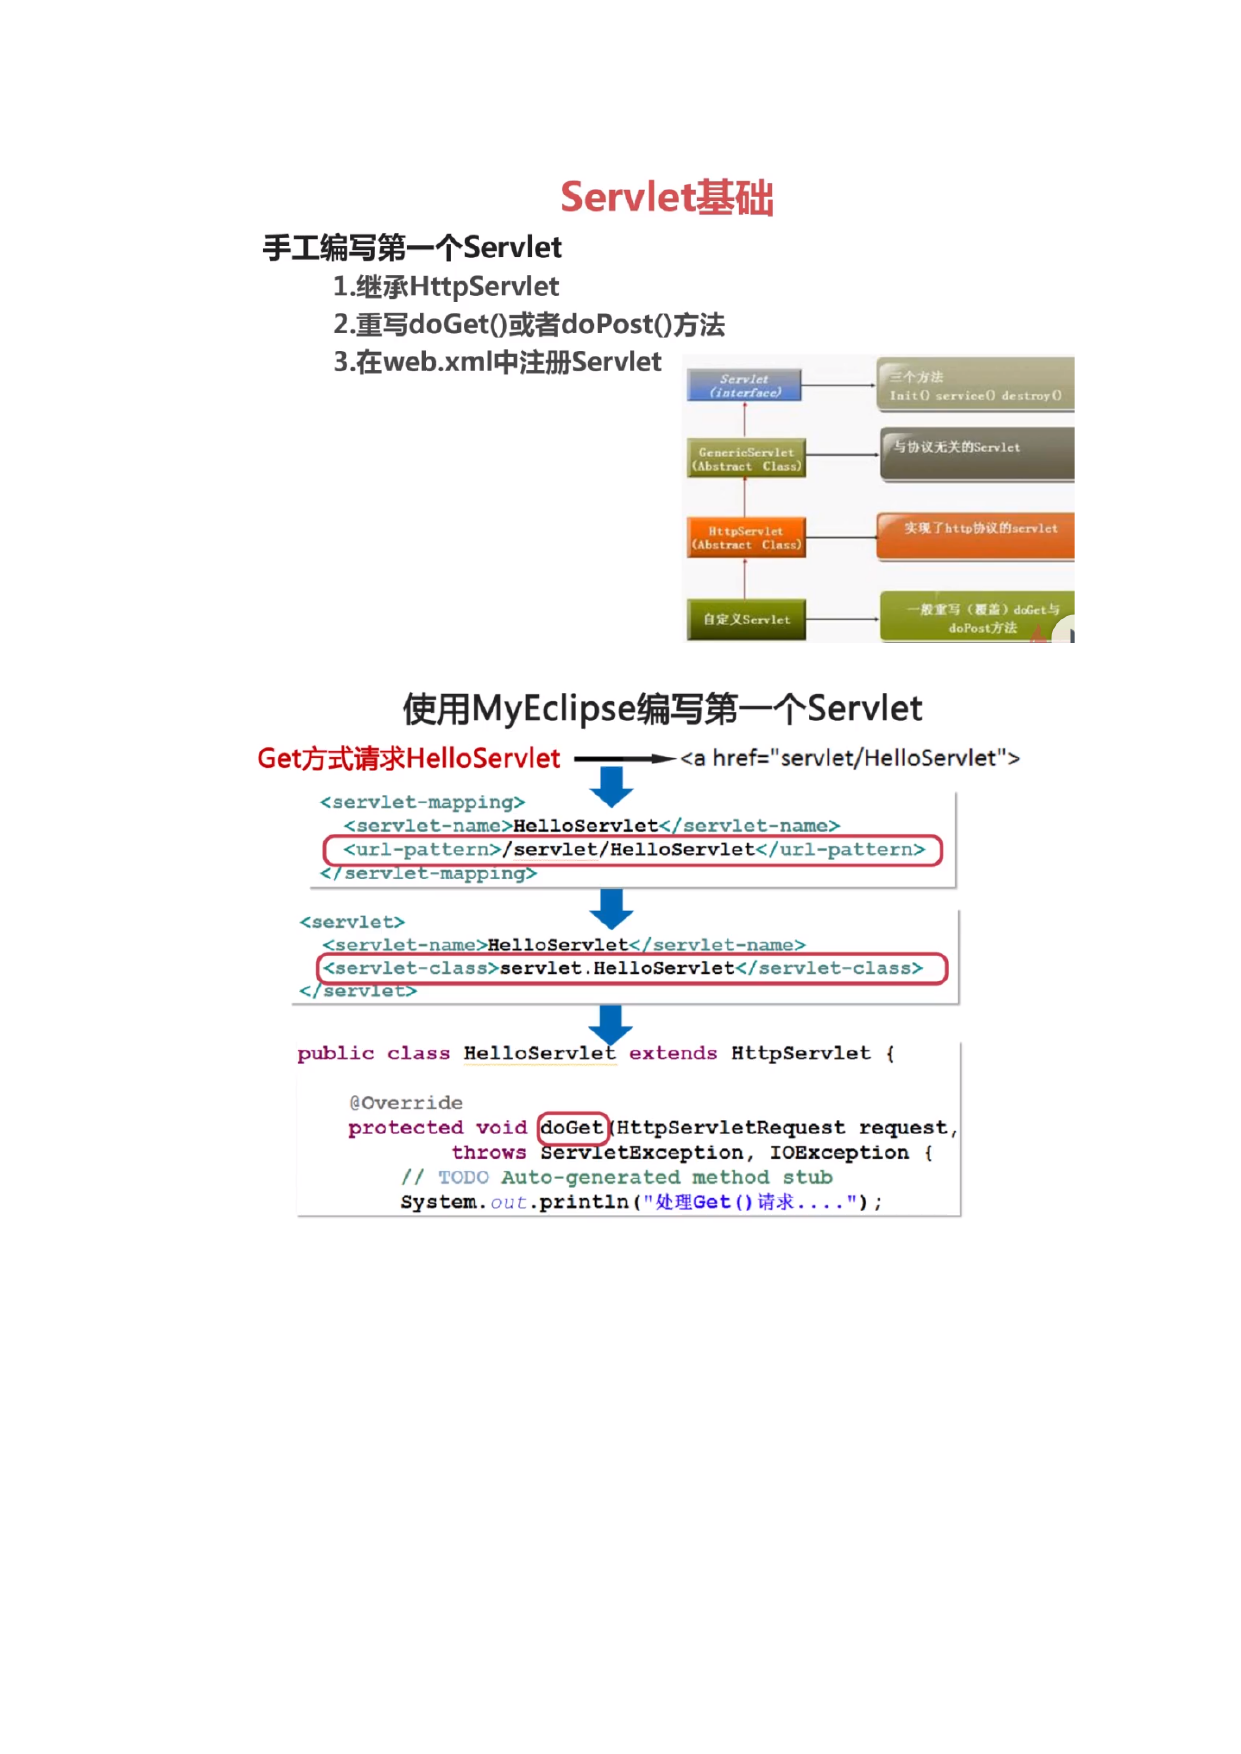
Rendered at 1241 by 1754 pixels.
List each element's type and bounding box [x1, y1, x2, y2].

picture [209, 162, 1075, 643]
picture [209, 682, 1075, 1223]
